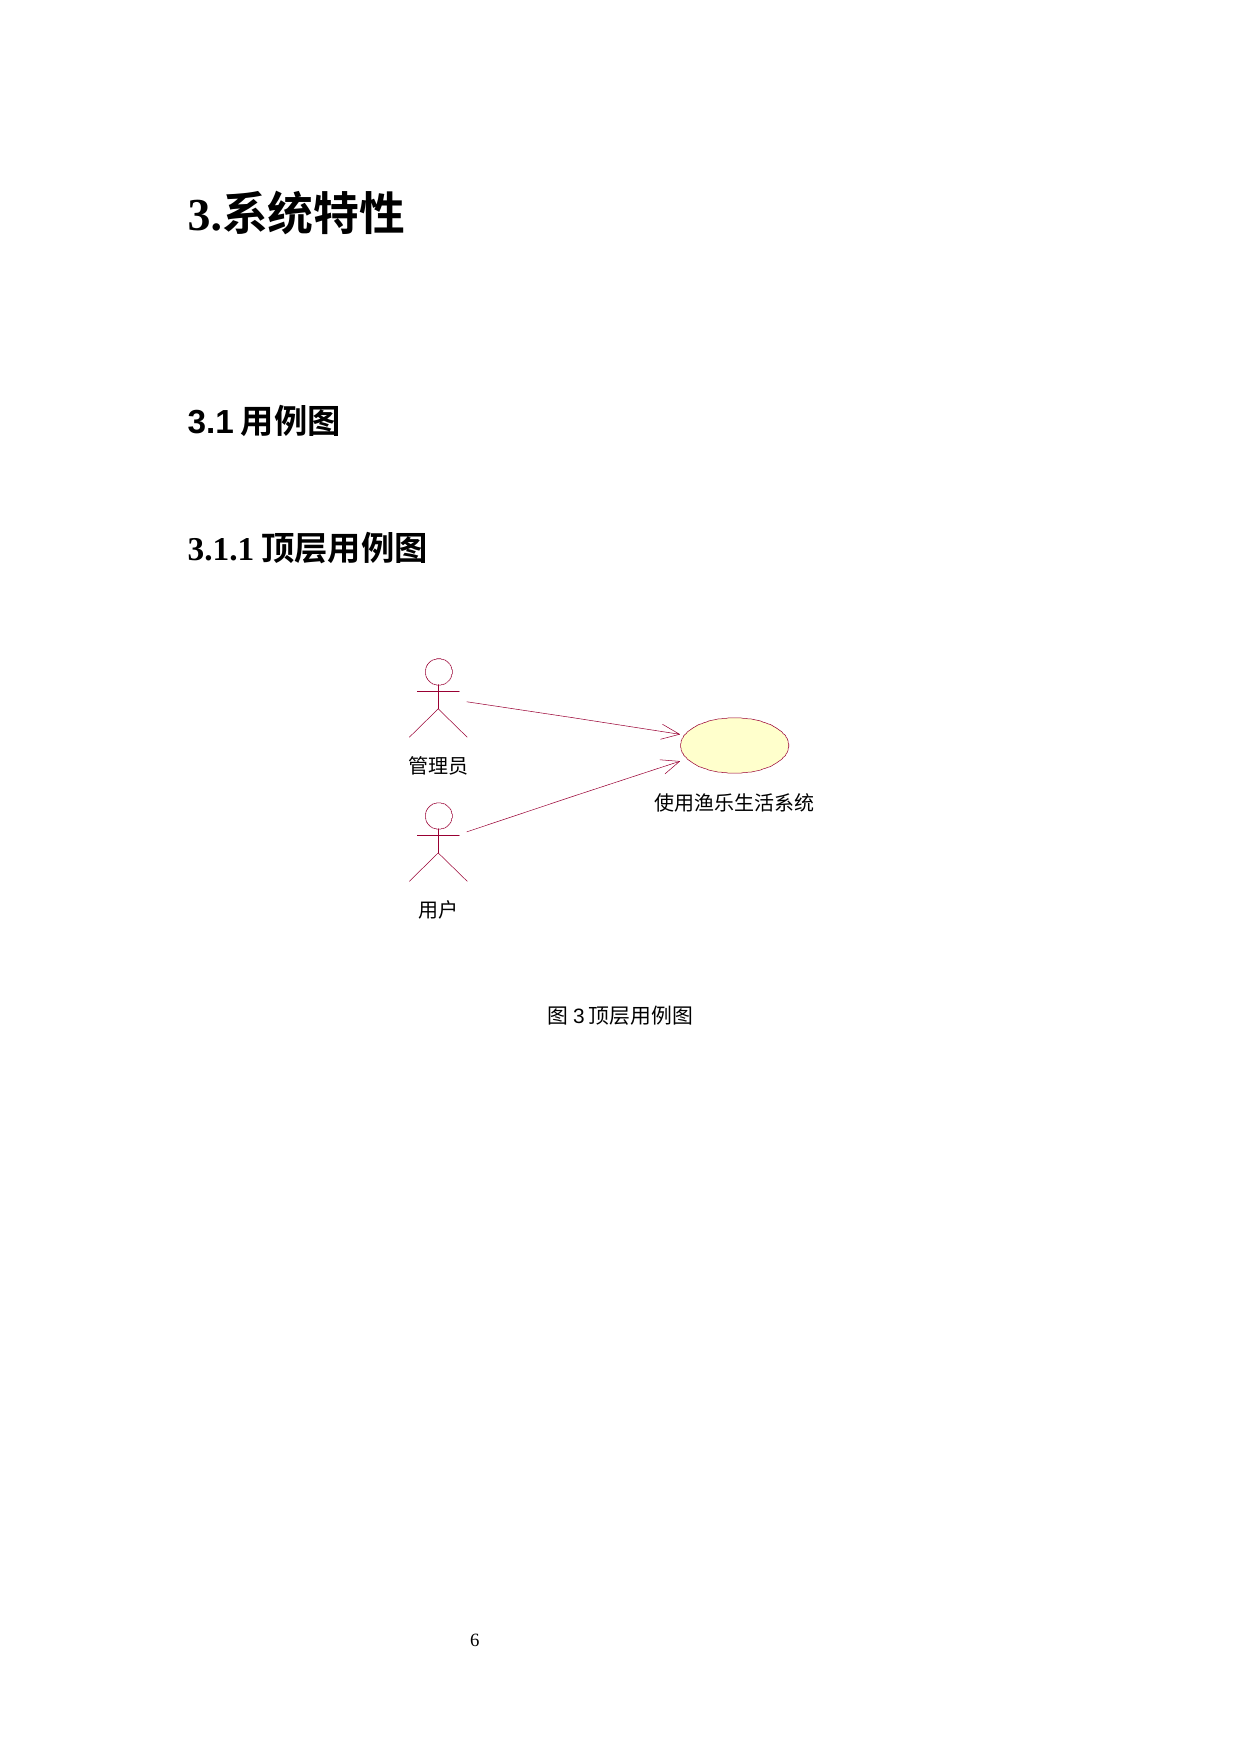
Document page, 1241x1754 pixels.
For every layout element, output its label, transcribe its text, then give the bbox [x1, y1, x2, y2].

text 图 3顶层用例图 [187, 998, 1053, 1030]
subtitle 3.系统特性 [187, 162, 1053, 259]
subtitle 3.1用例图 [187, 387, 1053, 452]
subtitle 3.1.1顶层用例图 [187, 513, 1053, 578]
